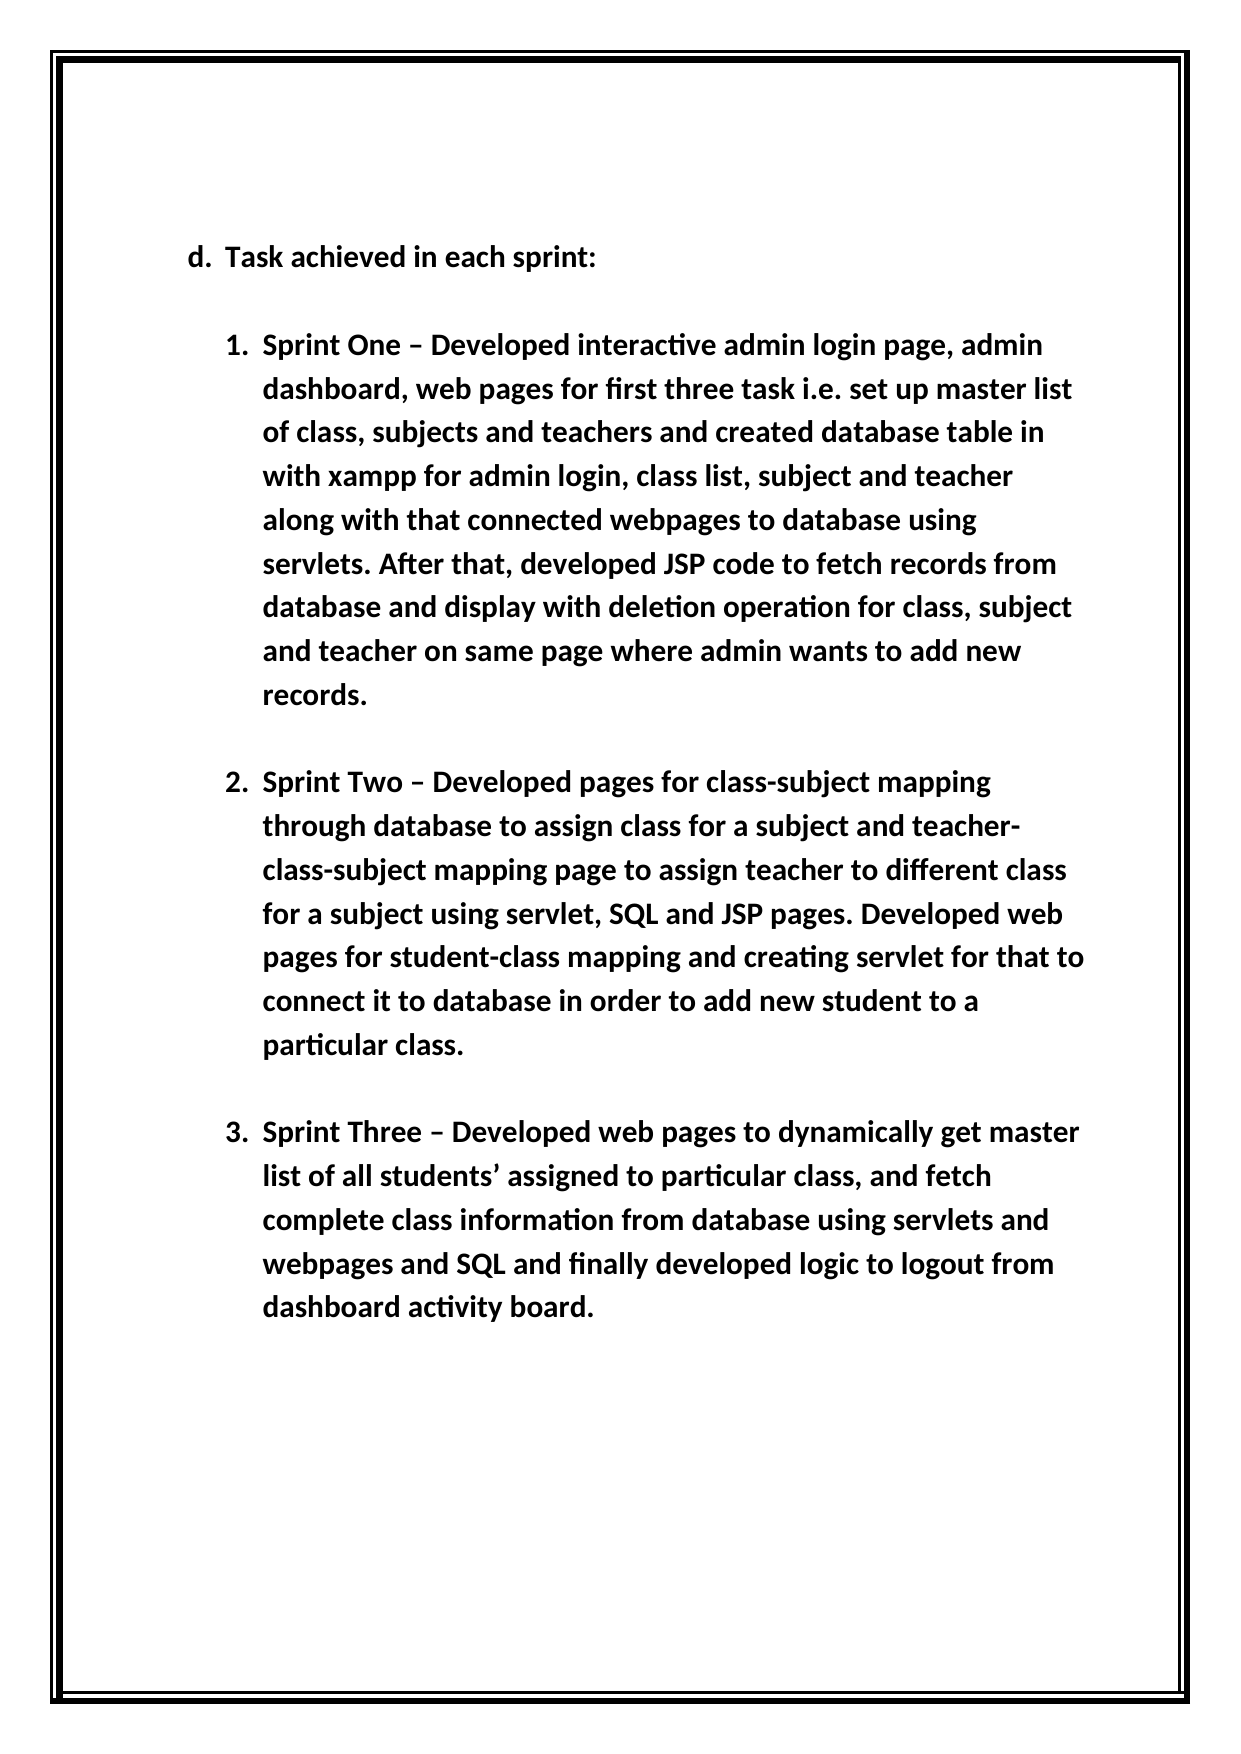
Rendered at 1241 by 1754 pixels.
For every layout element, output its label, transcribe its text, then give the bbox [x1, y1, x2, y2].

list Sprint Three – Developed web pages to dynamically get master list of all students’ assigned to particular class, and fetch complete class information from database using servlets and webpages and SQL and finally developed logic to logout from dashboard activity board. [225, 1112, 1090, 1326]
list Task achieved in each sprint: [187, 237, 1090, 276]
list Sprint Two – Developed pages for class-subject mapping through database to assign class for a subject and teacher-class-subject mapping page to assign teacher to different class for a subject using servlet, SQL and JSP pages. Developed web pages for student-class mapping and creating servlet for that to connect it to database in order to add new student to a particular class. [225, 762, 1090, 1063]
list Sprint One – Developed interactive admin login page, admin dashboard, web pages for first three task i.e. set up master list of class, subjects and teachers and created database table in with xampp for admin login, class list, subject and teacher along with that connected webpages to database using servlets. After that, developed JSP code to fetch records from database and display with deletion operation for class, subject and teacher on same page where admin wants to add new records. [225, 325, 1090, 713]
